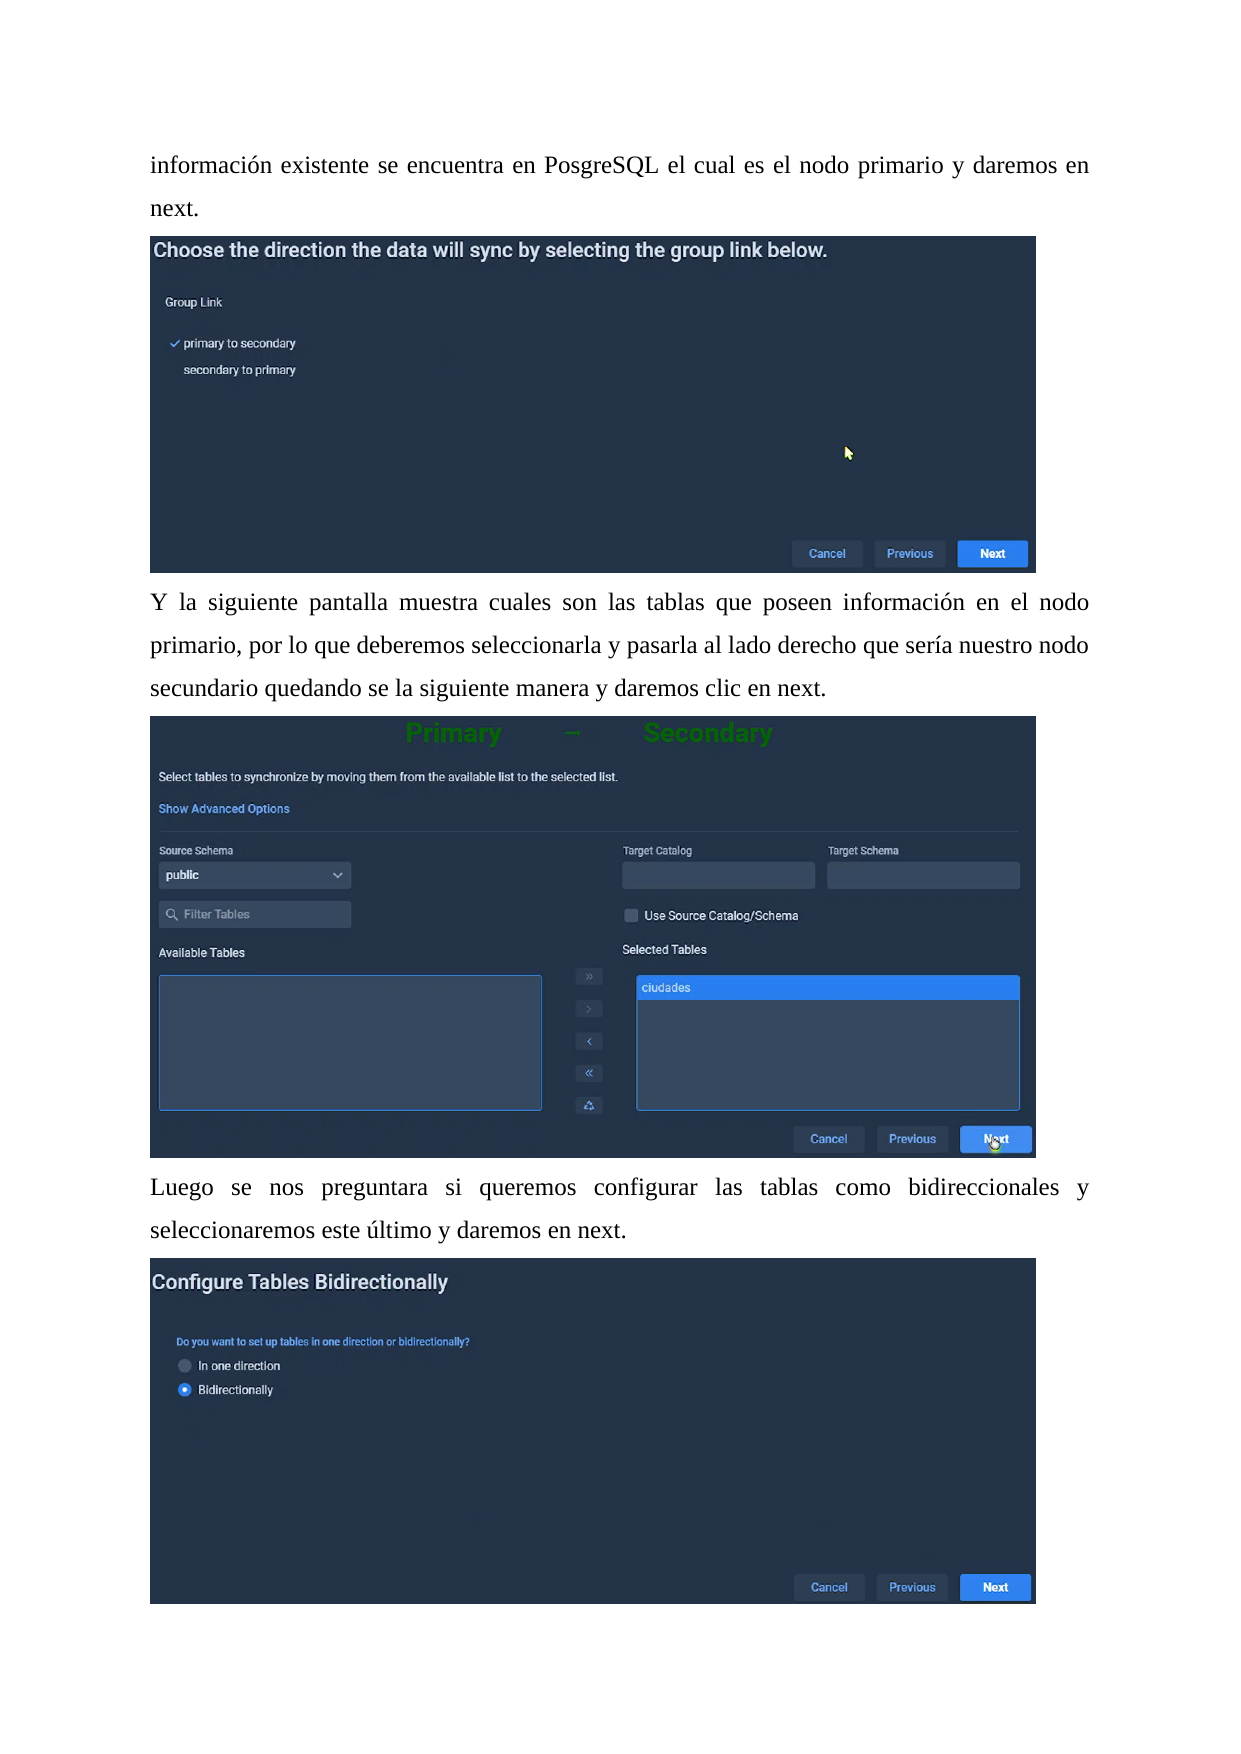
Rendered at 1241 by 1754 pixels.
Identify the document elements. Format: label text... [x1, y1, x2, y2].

picture [150, 1258, 1036, 1604]
text Y la siguiente pantalla muestra cuales son las tablas que poseen información en el nodo primario, por lo que deberemos seleccionarla y pasarla al lado derecho que sería nuestro nodo secundario quedando se la siguiente manera y daremos clic en next. [150, 587, 1090, 702]
text Luego se nos preguntara si queremos configurar las tablas como bidireccionales y seleccionaremos este último y daremos en next. [150, 1172, 1090, 1244]
picture [150, 236, 1036, 573]
picture [150, 716, 1036, 1158]
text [150, 150, 1090, 222]
